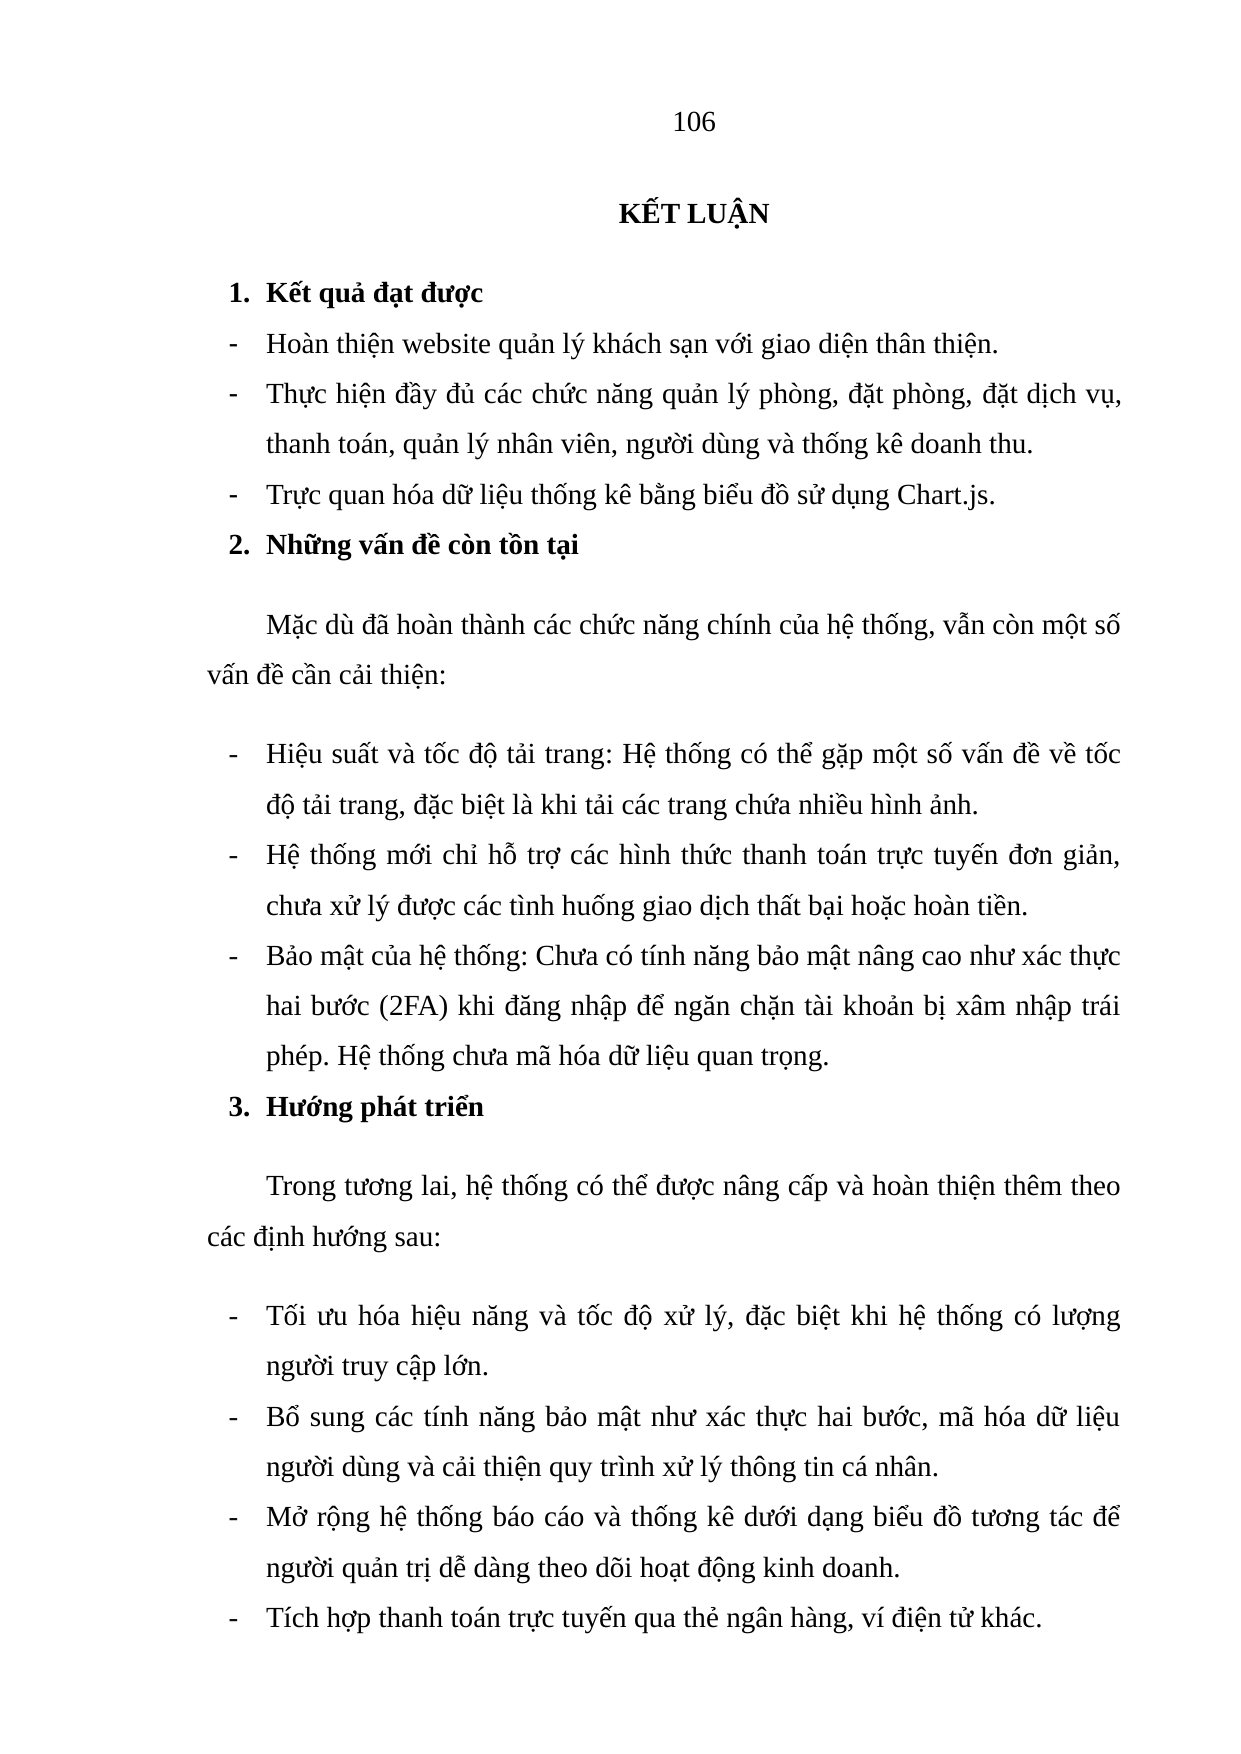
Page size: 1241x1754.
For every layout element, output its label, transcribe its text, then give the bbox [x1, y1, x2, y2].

text Mặc dù đã hoàn thành các chức năng chính của hệ thống, vẫn còn một số vấn đề cần cải thiện: [207, 607, 1122, 691]
list Tối ưu hóa hiệu năng và tốc độ xử lý, đặc biệt khi hệ thống có lượng người truy cập lớn. [228, 1298, 1122, 1382]
list Tích hợp thanh toán trực tuyến qua thẻ ngân hàng, ví điện tử khác. [228, 1600, 1122, 1633]
list Hướng phát triển [228, 1089, 1122, 1122]
list Thực hiện đầy đủ các chức năng quản lý phòng, đặt phòng, đặt dịch vụ, thanh toán, quản lý nhân viên, người dùng và thống kê doanh thu. [228, 376, 1122, 460]
list Trực quan hóa dữ liệu thống kê bằng biểu đồ sử dụng Chart.js. [228, 477, 1122, 511]
text Trong tương lai, hệ thống có thể được nâng cấp và hoàn thiện thêm theo các định hướng sau: [207, 1168, 1122, 1252]
list Bổ sung các tính năng bảo mật như xác thực hai bước, mã hóa dữ liệu người dùng và cải thiện quy trình xử lý thông tin cá nhân. [228, 1399, 1122, 1483]
list Mở rộng hệ thống báo cáo và thống kê dưới dạng biểu đồ tương tác để người quản trị dễ dàng theo dõi hoạt động kinh doanh. [228, 1499, 1122, 1583]
list Hoàn thiện website quản lý khách sạn với giao diện thân thiện. [228, 326, 1122, 359]
list Kết quả đạt được [228, 276, 1122, 309]
list Hiệu suất và tốc độ tải trang: Hệ thống có thể gặp một số vấn đề về tốc độ tải trang, đặc biệt là khi tải các trang chứa nhiều hình ảnh. [228, 737, 1122, 821]
list Bảo mật của hệ thống: Chưa có tính năng bảo mật nâng cao như xác thực hai bước (2FA) khi đăng nhập để ngăn chặn tài khoản bị xâm nhập trái phép. Hệ thống chưa mã hóa dữ liệu quan trọng. [228, 938, 1122, 1072]
subtitle KẾT LUẬN [266, 196, 1122, 229]
list Những vấn đề còn tồn tại [228, 527, 1122, 561]
list Hệ thống mới chỉ hỗ trợ các hình thức thanh toán trực tuyến đơn giản, chưa xử lý được các tình huống giao dịch thất bại hoặc hoàn tiền. [228, 837, 1122, 921]
